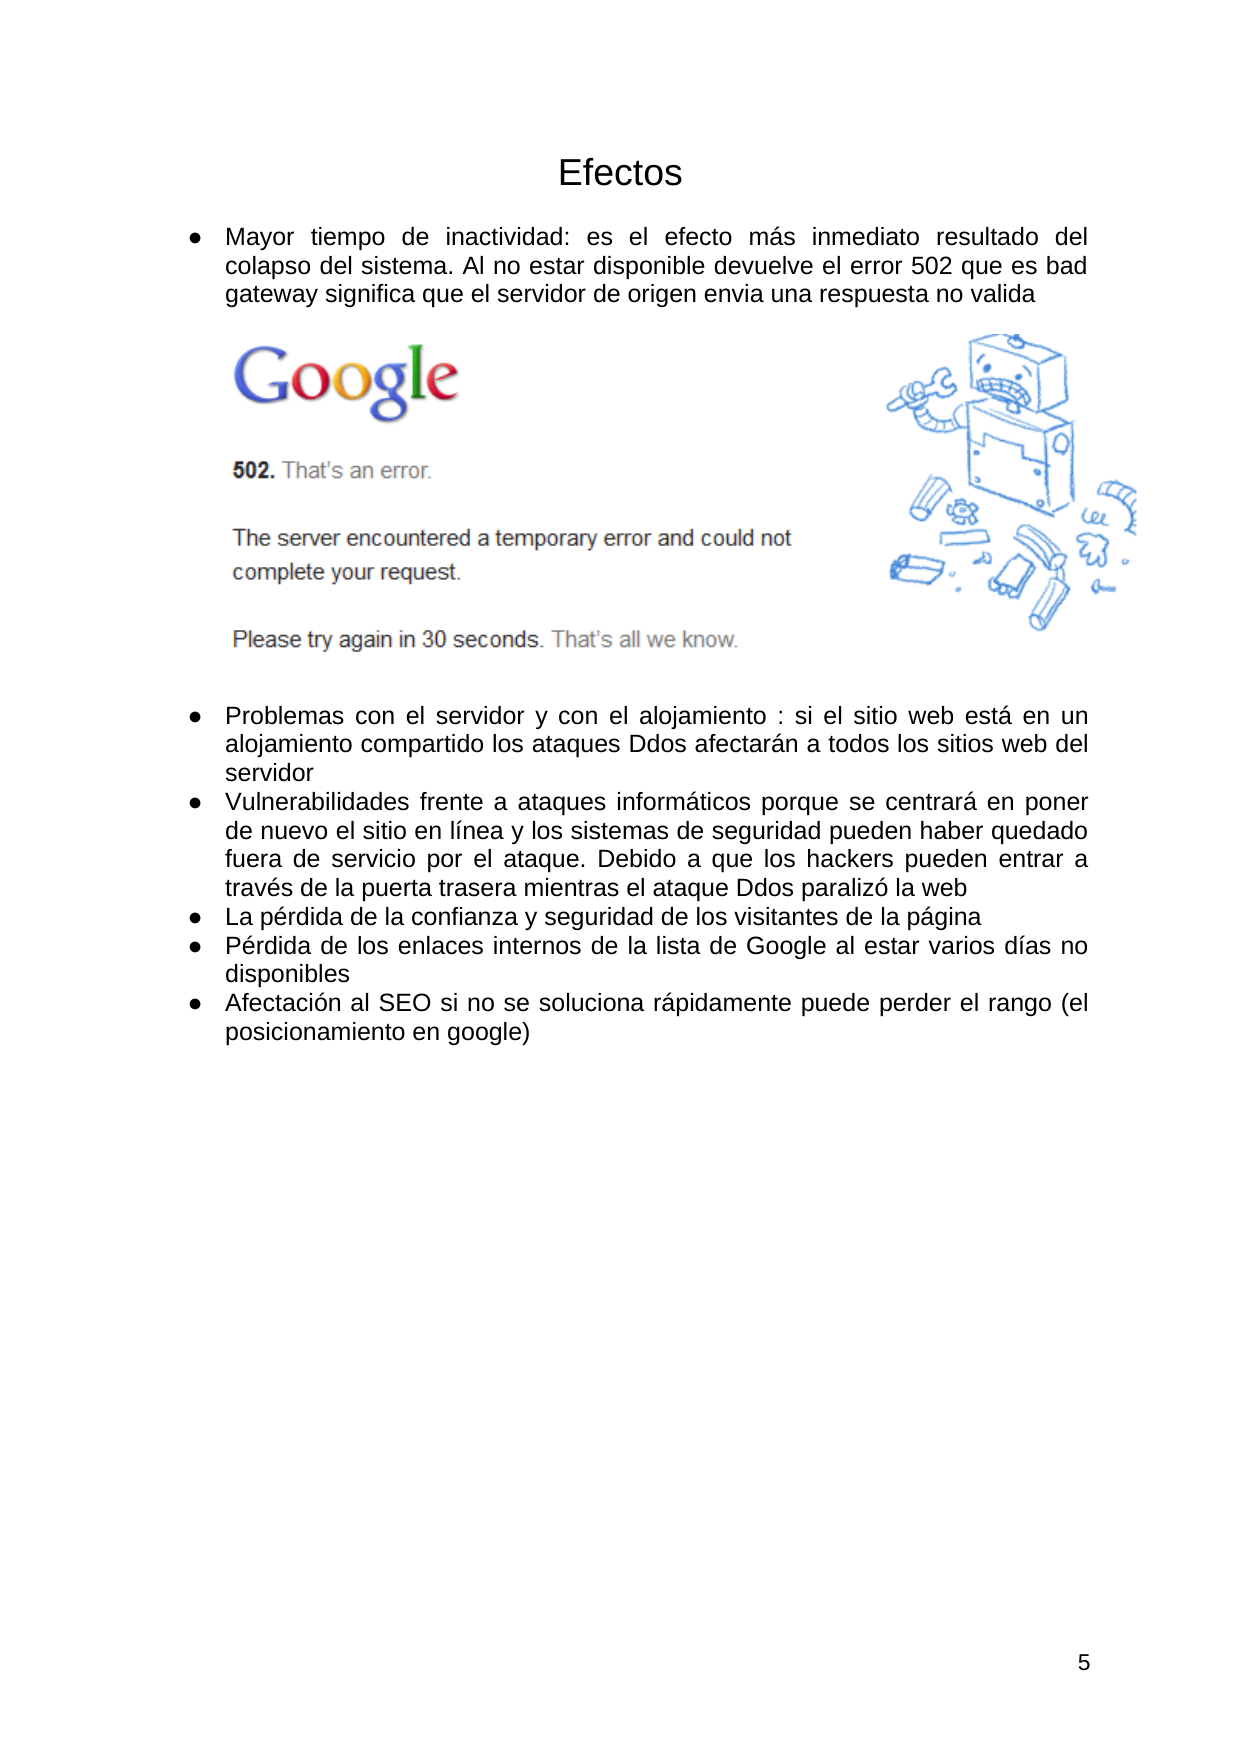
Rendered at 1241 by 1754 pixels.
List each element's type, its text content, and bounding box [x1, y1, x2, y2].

list La pérdida de la confianza y seguridad de los visitantes de la página [187, 902, 1090, 931]
list Vulnerabilidades frente a ataques informáticos porque se centrará en poner de nuevo el sitio en línea y los sistemas de seguridad pueden haber quedado fuera de servicio por el ataque. Debido a que los hackers pueden entrar a través de la puerta trasera mientras el ataque Ddos paralizó la web [187, 787, 1090, 902]
list Problemas con el servidor y con el alojamiento : si el sitio web está en un alojamiento compartido los ataques Ddos afectarán a todos los sitios web del servidor [187, 701, 1090, 787]
picture [225, 334, 1166, 672]
list Pérdida de los enlaces internos de la lista de Google al estar varios días no disponibles [187, 931, 1090, 988]
list Mayor tiempo de inactividad: es el efecto más inmediato resultado del colapso del sistema. Al no estar disponible devuelve el error 502 que es bad gateway significa que el servidor de origen envia una respuesta no valida [187, 222, 1090, 308]
text Efectos [150, 150, 1090, 193]
list Afectación al SEO si no se soluciona rápidamente puede perder el rango (el posicionamiento en google) [187, 988, 1090, 1046]
